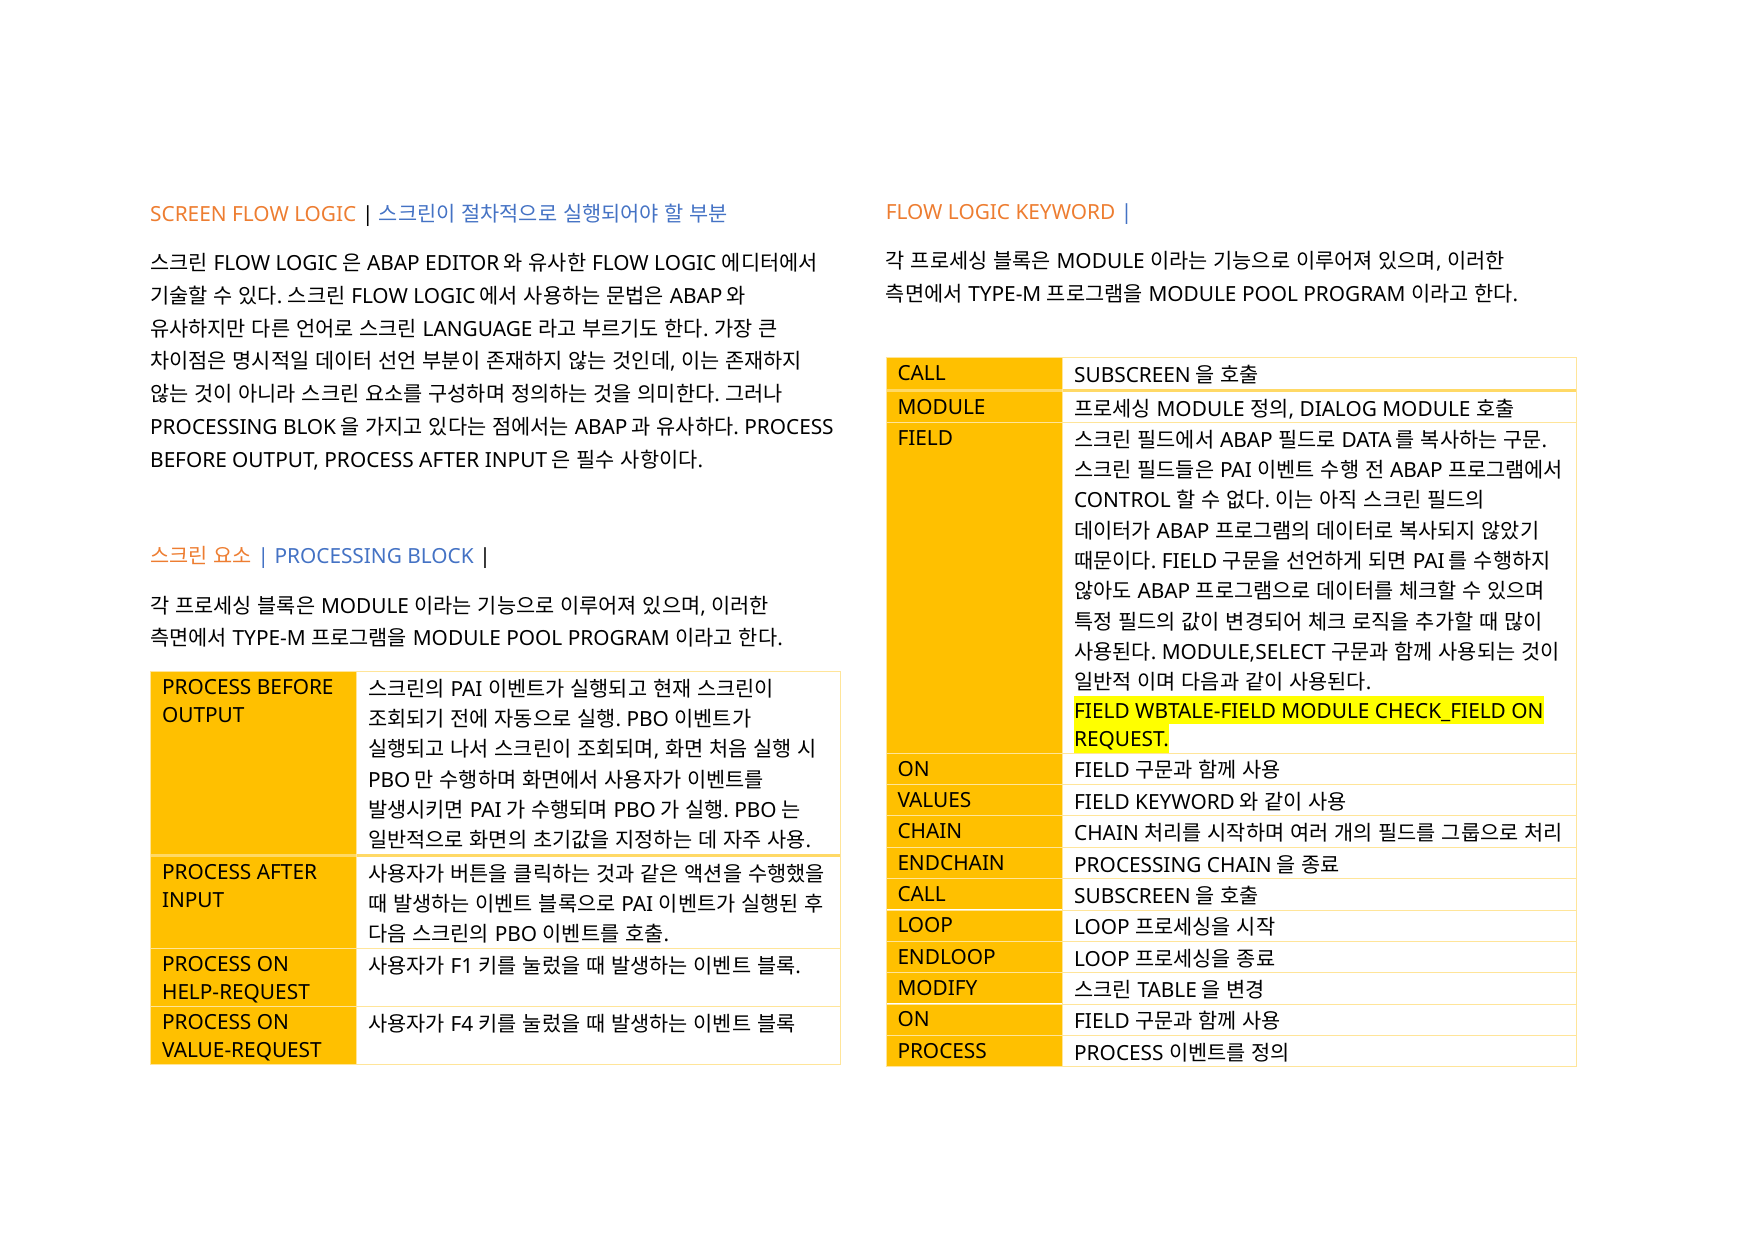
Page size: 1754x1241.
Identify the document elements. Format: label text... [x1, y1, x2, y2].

table_header SUBSCREEN을 호출 [1063, 358, 1576, 389]
table_cell 프로세싱 MODULE 정의, DIALOG MODULE 호출 [1063, 392, 1576, 422]
table_header 스크린의 PAI 이벤트가 실행되고 현재 스크린이 조회되기 전에 자동으로 실행. PBO 이벤트가 실행되고 나서 스크린이 조회되며, 화면 처음 실행 시 PBO만 수행하며 화면에서 사용자가 이벤트를 발생시키면 PAI가 수행되며 PBO가 실행. PBO는 일반적으로 화면의 초기값을 지정하는 데 자주 사용. [357, 672, 840, 854]
table_cell PROCESS AFTER INPUT [151, 857, 356, 948]
table_cell ON [887, 754, 1062, 784]
table_cell ON [887, 1005, 1062, 1035]
table_cell FIELD 구문과 함께 사용 [1063, 1005, 1576, 1035]
table_cell 사용자가 F1 키를 눌렀을 때 발생하는 이벤트 블록. [357, 949, 840, 1006]
table_cell PROCESS 이벤트를 정의 PROCESS BEFORE OUTPUT... [1063, 1036, 1576, 1066]
table_cell LOOP [887, 911, 1062, 941]
text FLOW LOGIC KEYWORD | [886, 197, 1577, 226]
text SCREEN FLOW LOGIC | 스크린이 절차적으로 실행되어야 할 부분 [150, 197, 841, 228]
table_cell 스크린 TABLE을 변경 [1063, 973, 1576, 1003]
table_cell 사용자가 F4 키를 눌렀을 때 발생하는 이벤트 블록 [357, 1007, 840, 1064]
table_cell FIELD KEYWORD와 같이 사용 [1063, 785, 1576, 815]
table_cell PROCESS [887, 1036, 1062, 1066]
text 스크린 FLOW LOGIC은 ABAP EDITOR와 유사한 FLOW LOGIC 에디터에서 기술할 수 있다. 스크린 FLOW LOGIC에서 사용하는 문법은 ABAP와 유사하지만 다른 언어로 스크린 LANGUAGE 라고 부르기도 한다. 가장 큰 차이점은 명시적일 데이터 선언 부분이 존재하지 않는 것인데, 이는 존재하지 않는 것이 아니라 스크린 요소를 구성하며 정의하는 것을 의미한다. 그러나 PROCESSING BLOK을 가지고 있다는 점에서는 ABAP과 유사하다. PROCESS BEFORE OUTPUT, PROCESS AFTER INPUT은 필수 사항이다. [150, 247, 841, 473]
table_cell SUBSCREEN을 호출 [1063, 879, 1576, 909]
table_cell CALL [887, 879, 1062, 909]
text 스크린 요소 | PROCESSING BLOCK | [150, 539, 841, 570]
text 각 프로세싱 블록은 MODULE 이라는 기능으로 이루어져 있으며, 이러한 측면에서 TYPE-M 프로그램을 MODULE POOL PROGRAM 이라고 한다. [886, 244, 1577, 308]
table_cell MODIFY [887, 973, 1062, 1003]
table_header PROCESS BEFORE OUTPUT [151, 672, 356, 854]
table_cell LOOP 프로세싱을 시작 [1063, 911, 1576, 941]
table_cell FIELD 구문과 함께 사용 [1063, 754, 1576, 784]
table_cell PROCESS ON VALUE-REQUEST [151, 1007, 356, 1064]
table_cell CHAIN 처리를 시작하며 여러 개의 필드를 그룹으로 처리 [1063, 816, 1576, 847]
text 각 프로세싱 블록은 MODULE 이라는 기능으로 이루어져 있으며, 이러한 측면에서 TYPE-M 프로그램을 MODULE POOL PROGRAM 이라고 한다. [150, 589, 841, 652]
table_cell LOOP 프로세싱을 종료 [1063, 942, 1576, 972]
table_cell 스크린 필드에서 ABAP 필드로 DATA를 복사하는 구문. 스크린 필드들은 PAI 이벤트 수행 전 ABAP 프로그램에서 CONTROL 할 수 없다. 이는 아직 스크린 필드의 데이터가 ABAP 프로그램의 데이터로 복사되지 않았기 때문이다. FIELD 구문을 선언하게 되면 PAI를 수행하지 않아도 ABAP 프로그램으로 데이터를 체크할 수 있으며 특정 필드의 값이 변경되어 체크 로직을 추가할 때 많이 사용된다. MODULE,SELECT 구문과 함께 사용되는 것이 일반적 이며 다음과 같이 사용된다. FIELD WBTALE-FIELD MODULE CHECK_FIELD ON REQUEST. [1063, 423, 1576, 753]
table_cell ENDCHAIN [887, 848, 1062, 878]
table_cell FIELD [887, 423, 1062, 753]
table_cell MODULE [887, 392, 1062, 422]
table_cell 사용자가 버튼을 클릭하는 것과 같은 액션을 수행했을 때 발생하는 이벤트 블록으로 PAI 이벤트가 실행된 후 다음 스크린의 PBO 이벤트를 호출. [357, 857, 840, 948]
table_header CALL [887, 358, 1062, 389]
table_cell CHAIN [887, 816, 1062, 847]
table_cell PROCESSING CHAIN을 종료 [1063, 848, 1576, 878]
table_cell PROCESS ON HELP-REQUEST [151, 949, 356, 1006]
table_cell VALUES [887, 785, 1062, 815]
table_cell ENDLOOP [887, 942, 1062, 972]
